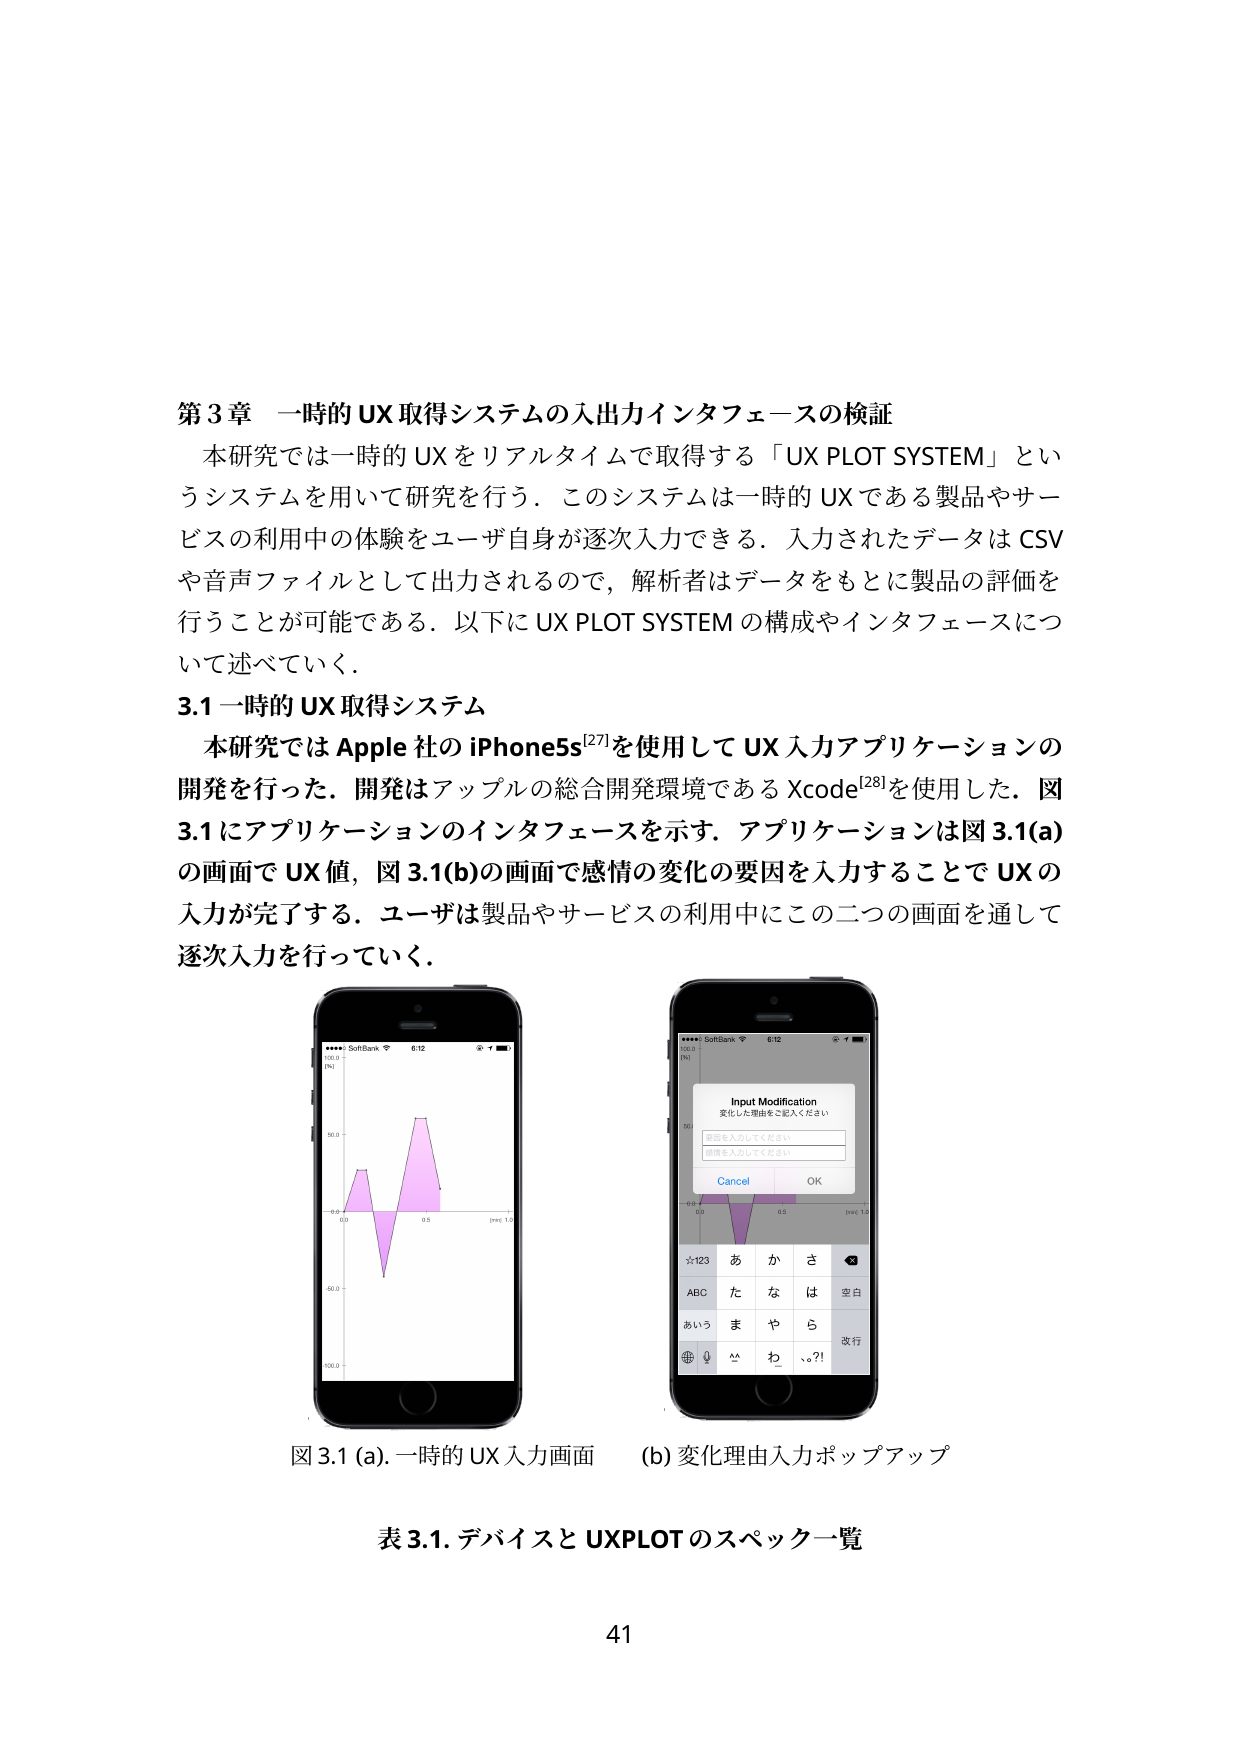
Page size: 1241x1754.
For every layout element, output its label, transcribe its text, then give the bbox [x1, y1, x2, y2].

text 3.1 一時的UX取得システム [177, 683, 1063, 725]
text 図3.1 (a). 一時的UX入力画面 (b) 変化理由入力ポップアップ [177, 1433, 1063, 1475]
text 表3.1. デバイスとUXPLOTのスペック一覧 [177, 1517, 1063, 1558]
picture [664, 975, 883, 1425]
text 本研究では一時的UXをリアルタイムで取得する「UX PLOT SYSTEM」というシステムを用いて研究を行う．このシステムは一時的UXである製品やサービスの利用中の体験をユーザ自身が逐次入力できる．入力されたデータはCSVや音声ファイルとして出力されるので，解析者はデータをもとに製品の評価を行うことが可能である．以下にUX PLOT SYSTEMの構成やインタフェースについて述べていく． [177, 433, 1063, 683]
text 本研究ではApple社のiPhone5s[27]を使用してUX入力アプリケーションの開発を行った．開発はアップルの総合開発環境であるXcode[28]を使用した．図3.1にアプリケーションのインタフェースを示す．アプリケーションは図3.1(a)の画面でUX値，図3.1(b)の画面で感情の変化の要因を入力することでUXの入力が完了する．ユーザは製品やサービスの利用中にこの二つの画面を通して逐次入力を行っていく． [177, 725, 1063, 975]
picture [308, 983, 527, 1433]
text 第３章 一時的UX取得システムの入出力インタフェ―スの検証 [177, 392, 1063, 433]
